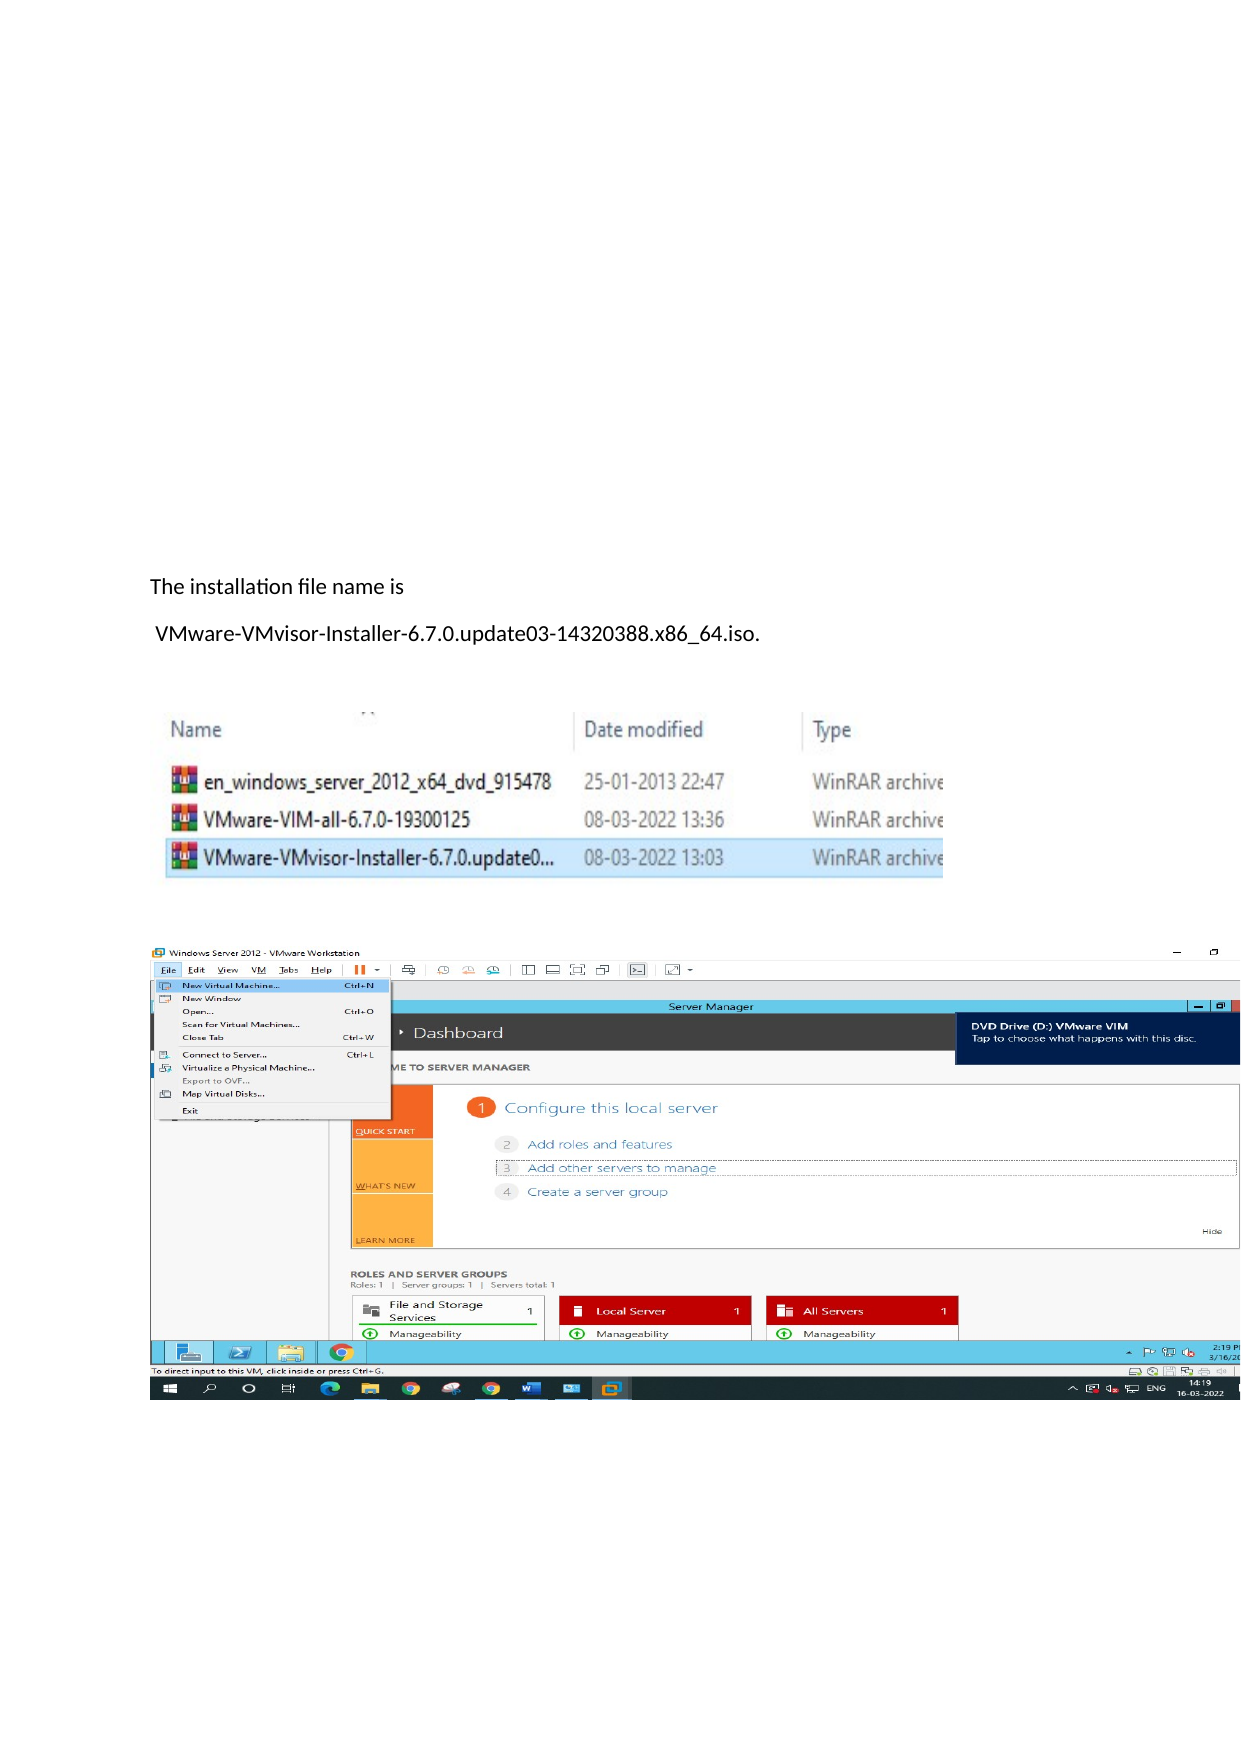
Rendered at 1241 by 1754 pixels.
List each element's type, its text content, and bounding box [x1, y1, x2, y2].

text The installation file name is [150, 572, 1090, 600]
text VMware-VMvisor-Installer-6.7.0.update03-14320388.x86_64.iso. [150, 619, 1090, 647]
picture [150, 712, 1241, 1400]
